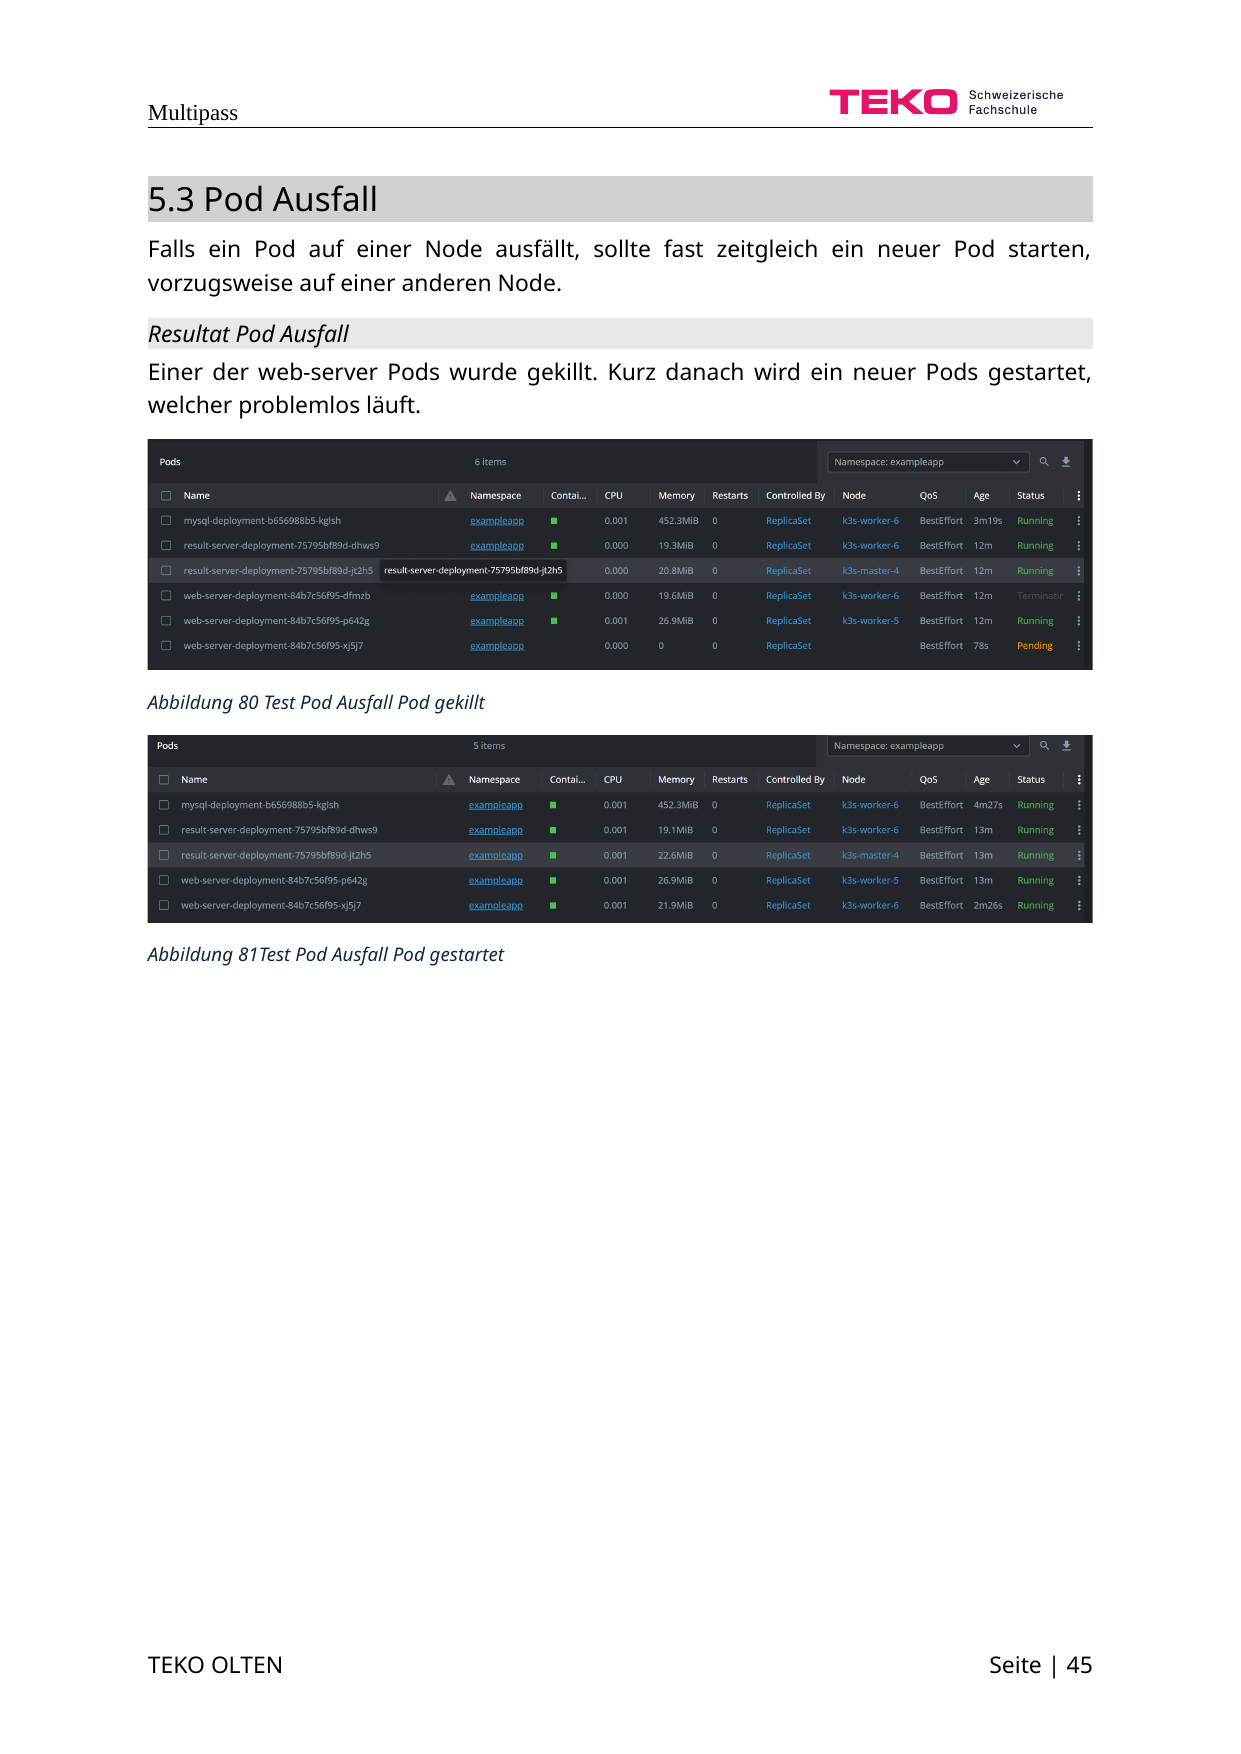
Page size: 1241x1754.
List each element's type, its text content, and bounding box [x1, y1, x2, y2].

text Abbildung Test Pod Ausfall Pod gestartet [148, 941, 1093, 967]
subtitle 5.3 Pod Ausfall [148, 176, 1093, 222]
picture [147, 439, 1093, 670]
text Einer der web-server Pods wurde gekillt. Kurz danach wird ein neuer Pods gestartet, welcher problemlos läuft. [148, 356, 1093, 421]
text Abbildung Test Pod Ausfall Pod gekillt [148, 689, 1093, 714]
subtitle Resultat Pod Ausfall [148, 318, 1093, 349]
picture [805, 61, 1097, 139]
text Falls ein Pod auf einer Node ausfällt, sollte fast zeitgleich ein neuer Pod starten, vorzugsweise auf einer anderen Node. [148, 233, 1093, 298]
picture [147, 735, 1093, 923]
